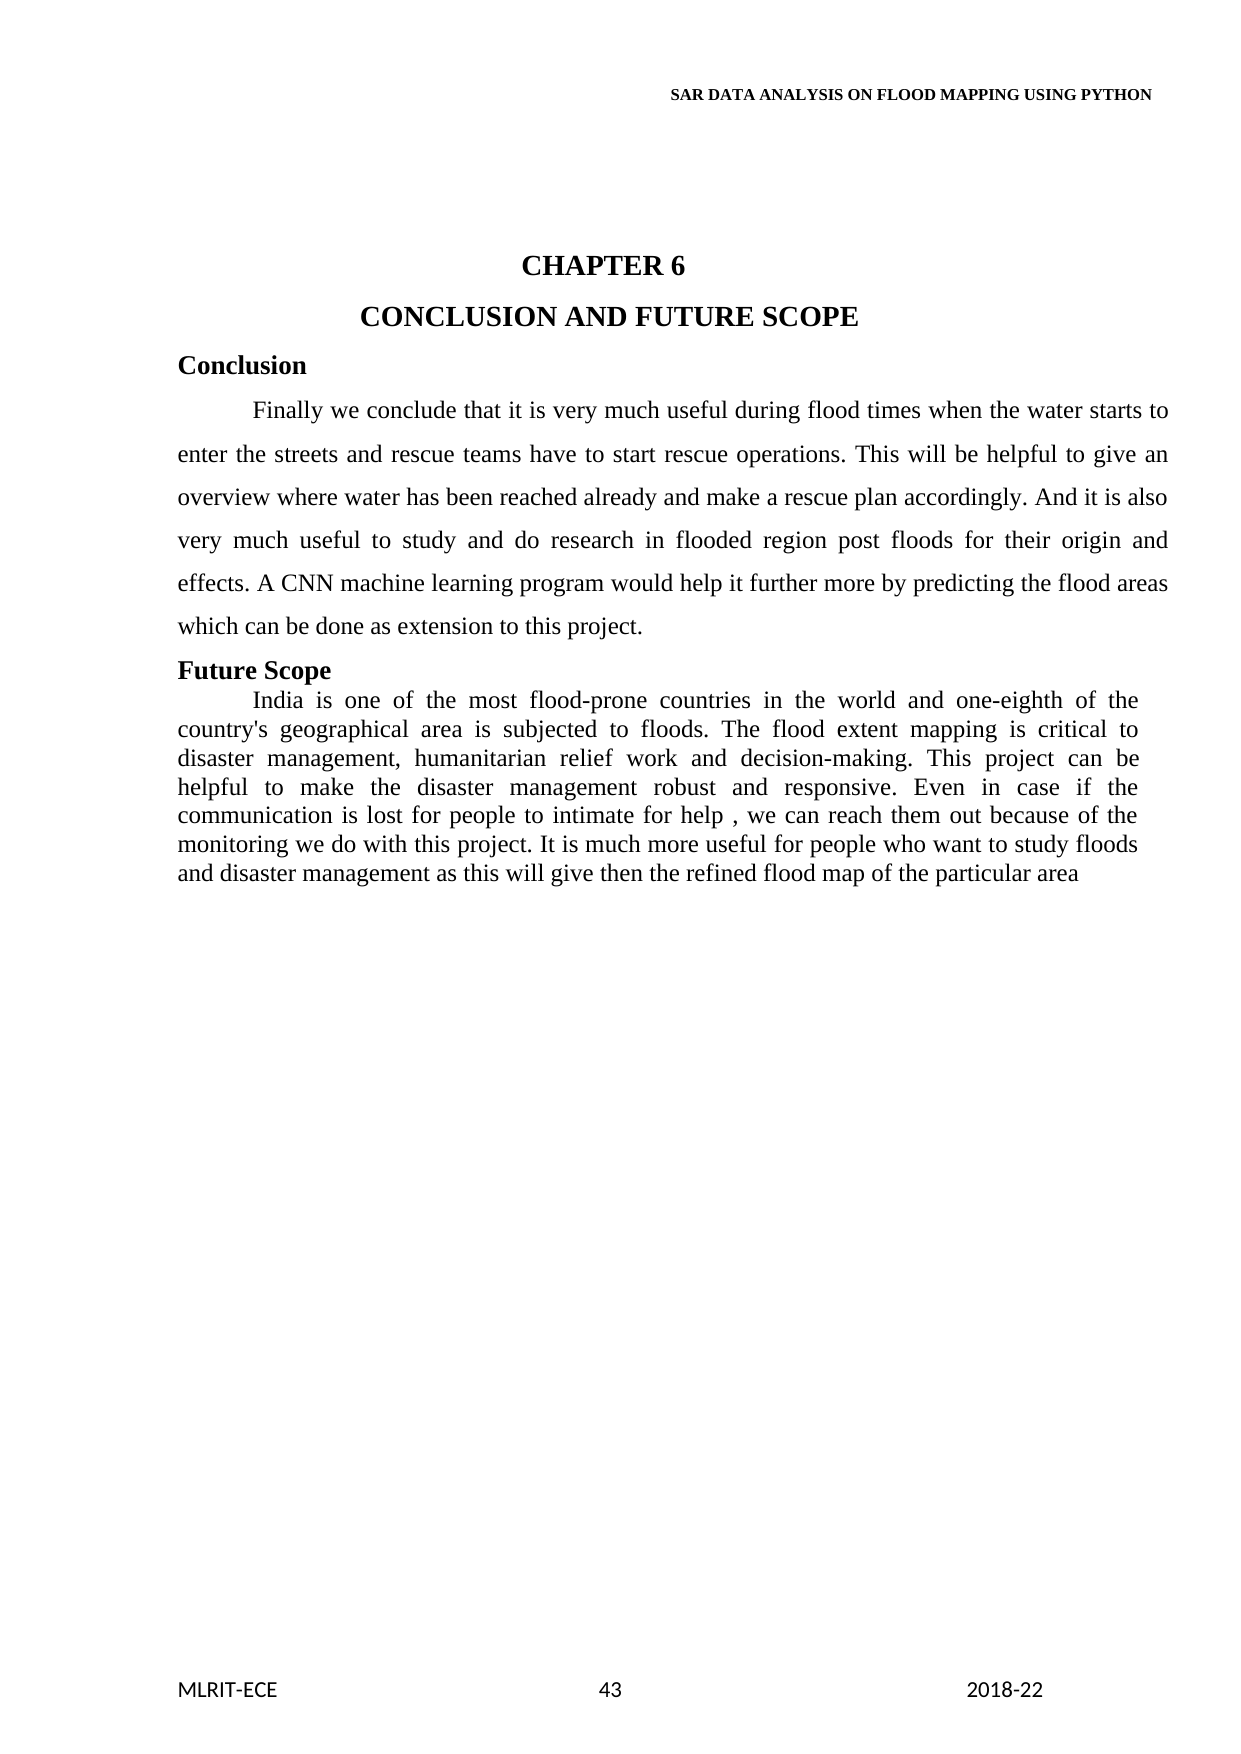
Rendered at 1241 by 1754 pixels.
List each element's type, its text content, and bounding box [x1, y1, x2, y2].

text CONCLUSION AND FUTURE SCOPE [177, 299, 1169, 332]
text Future Scope [177, 654, 1140, 686]
text Finally we conclude that it is very much useful during flood times when the water starts to enter the streets and rescue teams have to start rescue operations. This will be helpful to give an overview where water has been reached already and make a rescue plan accordingly. And it is also very much useful to study and do research in flooded region post floods for their origin and effects. A CNN machine learning program would help it further more by predicting the flood areas which can be done as extension to this project. [177, 396, 1169, 640]
text CHAPTER 6 [402, 248, 1169, 282]
text Conclusion [177, 349, 1140, 380]
text India is one of the most flood-prone countries in the world and one-eighth of the country's geographical area is subjected to floods. The flood extent mapping is critical to disaster management, humanitarian relief work and decision-making. This project can be helpful to make the disaster management robust and responsive. Even in case if the communication is lost for people to intimate for help , we can reach them out because of the monitoring we do with this project. It is much more useful for people who want to study floods and disaster management as this will give then the refined flood map of the particular area [177, 686, 1140, 887]
